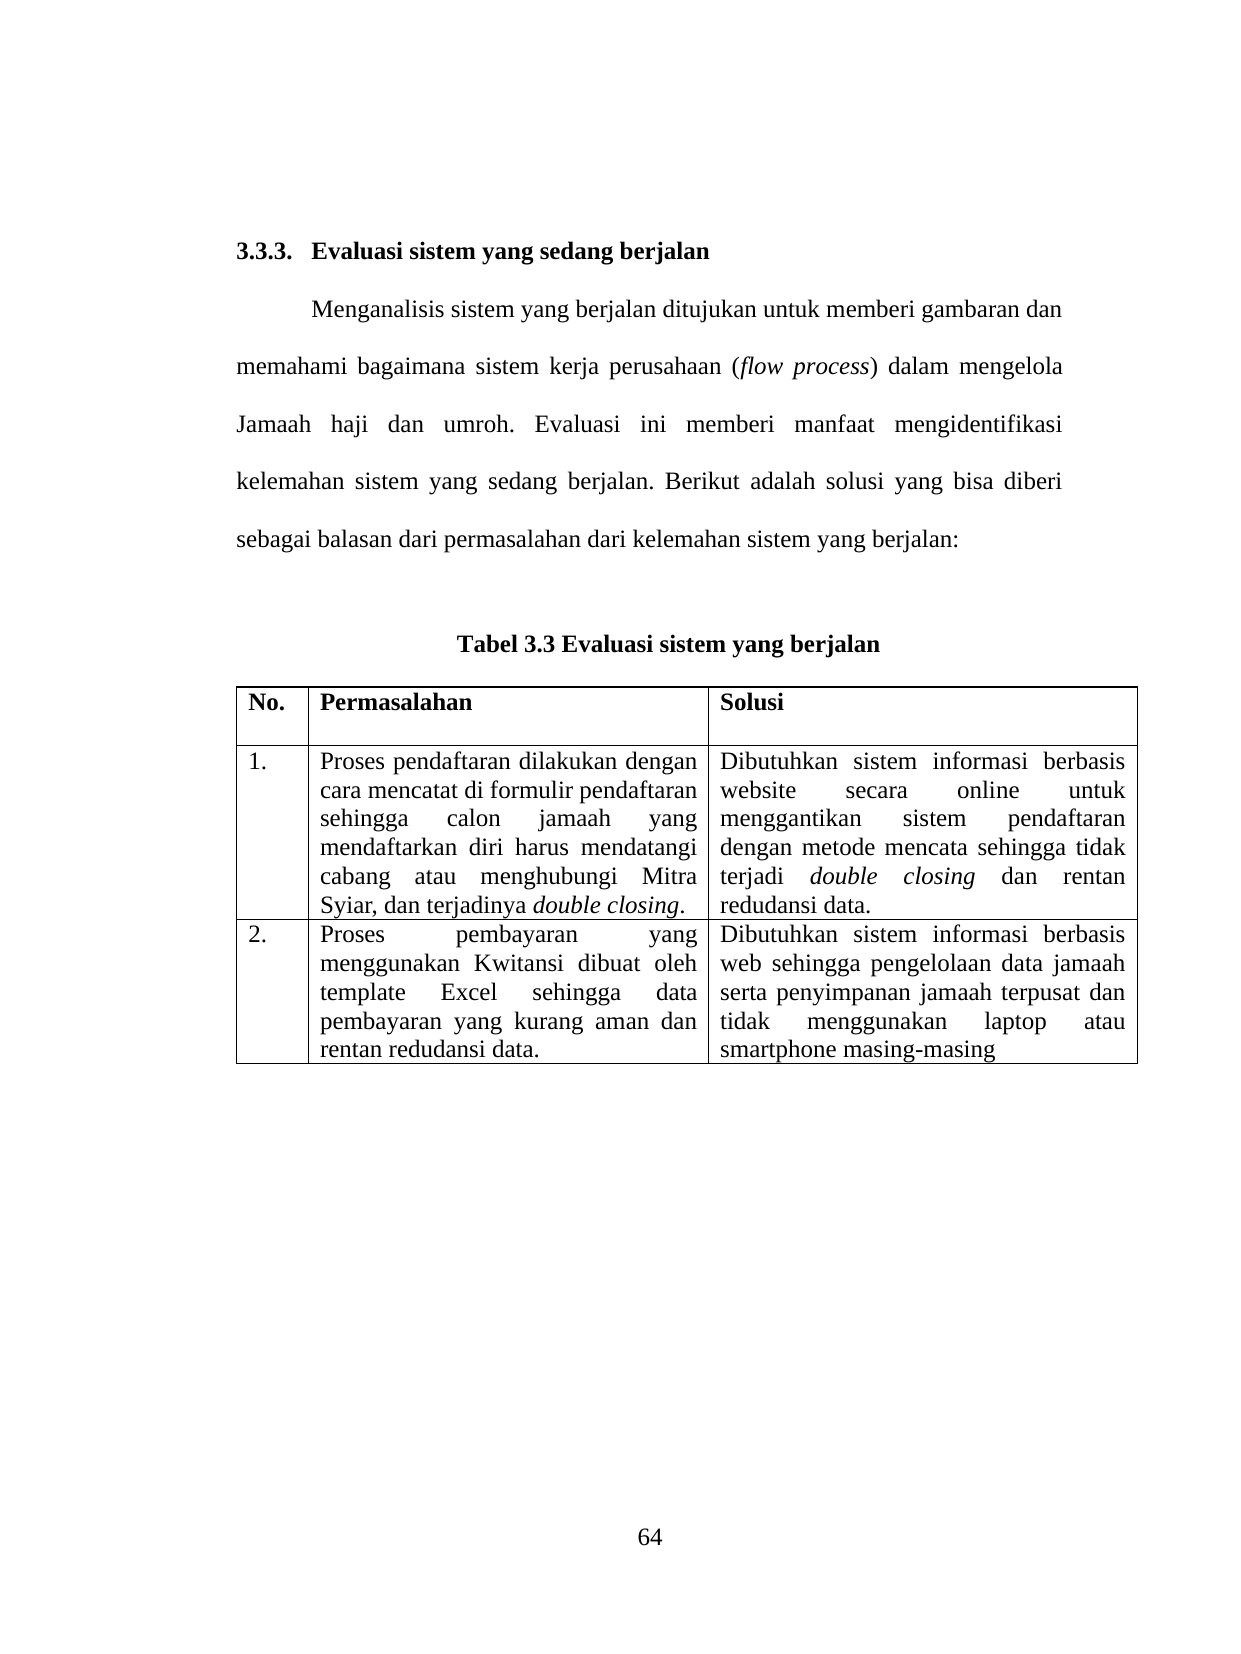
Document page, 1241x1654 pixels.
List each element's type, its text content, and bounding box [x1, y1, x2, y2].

table_cell [237, 746, 308, 918]
table_cell [237, 920, 308, 1063]
table_cell Proses pembayaran yang menggunakan Kwitansi dibuat oleh template Excel sehingga data pembayaran yang kurang aman dan rentan redudansi data. [309, 920, 708, 1063]
table_header Permasalahan [309, 688, 708, 745]
table_cell Proses pendaftaran dilakukan dengan cara mencatat di formulir pendaftaran sehingga calon jamaah yang mendaftarkan diri harus mendatangi cabang atau menghubungi Mitra Syiar, dan terjadinya double closing. [309, 746, 708, 918]
text Menganalisis sistem yang berjalan ditujukan untuk memberi gambaran dan memahami bagaimana sistem kerja perusahaan (flow process) dalam mengelola Jamaah haji dan umroh. Evaluasi ini memberi manfaat mengidentifikasi kelemahan sistem yang sedang berjalan. Berikut adalah solusi yang bisa diberi sebagai balasan dari permasalahan dari kelemahan sistem yang berjalan: [236, 294, 1063, 552]
table_cell Dibutuhkan sistem informasi berbasis web sehingga pengelolaan data jamaah serta penyimpanan jamaah terpusat dan tidak menggunakan laptop atau smartphone masing-masing [709, 920, 1137, 1063]
text Evaluasi sistem yang sedang berjalan [236, 236, 1063, 265]
text Evaluasi sistem yang berjalan [274, 629, 1063, 658]
table_header No. [237, 688, 308, 745]
table_cell Dibutuhkan sistem informasi berbasis website secara online untuk menggantikan sistem pendaftaran dengan metode mencata sehingga tidak terjadi double closing dan rentan redudansi data. [709, 746, 1137, 918]
table_header Solusi [709, 688, 1137, 745]
